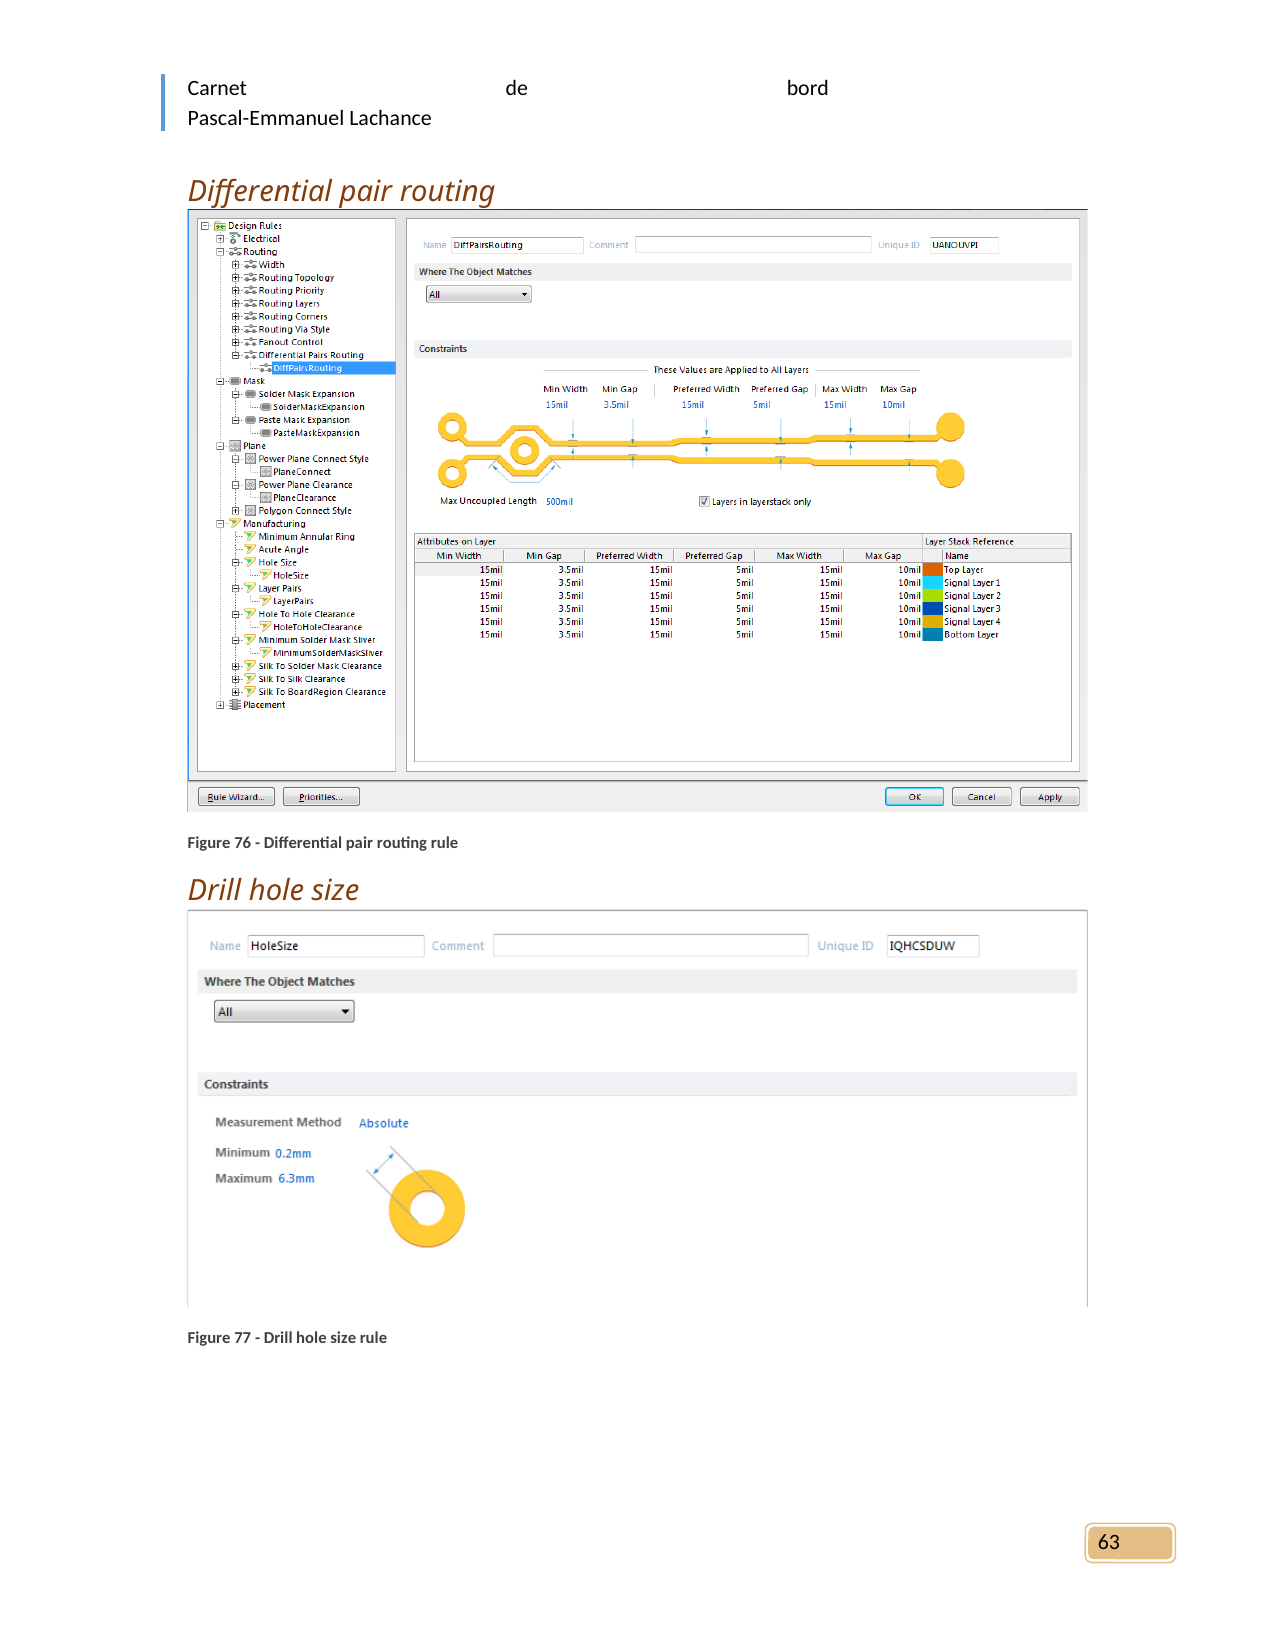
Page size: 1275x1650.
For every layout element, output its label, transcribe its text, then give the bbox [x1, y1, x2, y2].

text Figure 77 - Drill hole size rule [187, 1328, 1087, 1348]
picture [187, 209, 1088, 812]
subtitle Drill hole size [187, 870, 1087, 909]
subtitle Differential pair routing [187, 170, 1087, 209]
picture [187, 909, 1088, 1307]
text Figure 76 - Differential pair routing rule [187, 833, 1087, 853]
